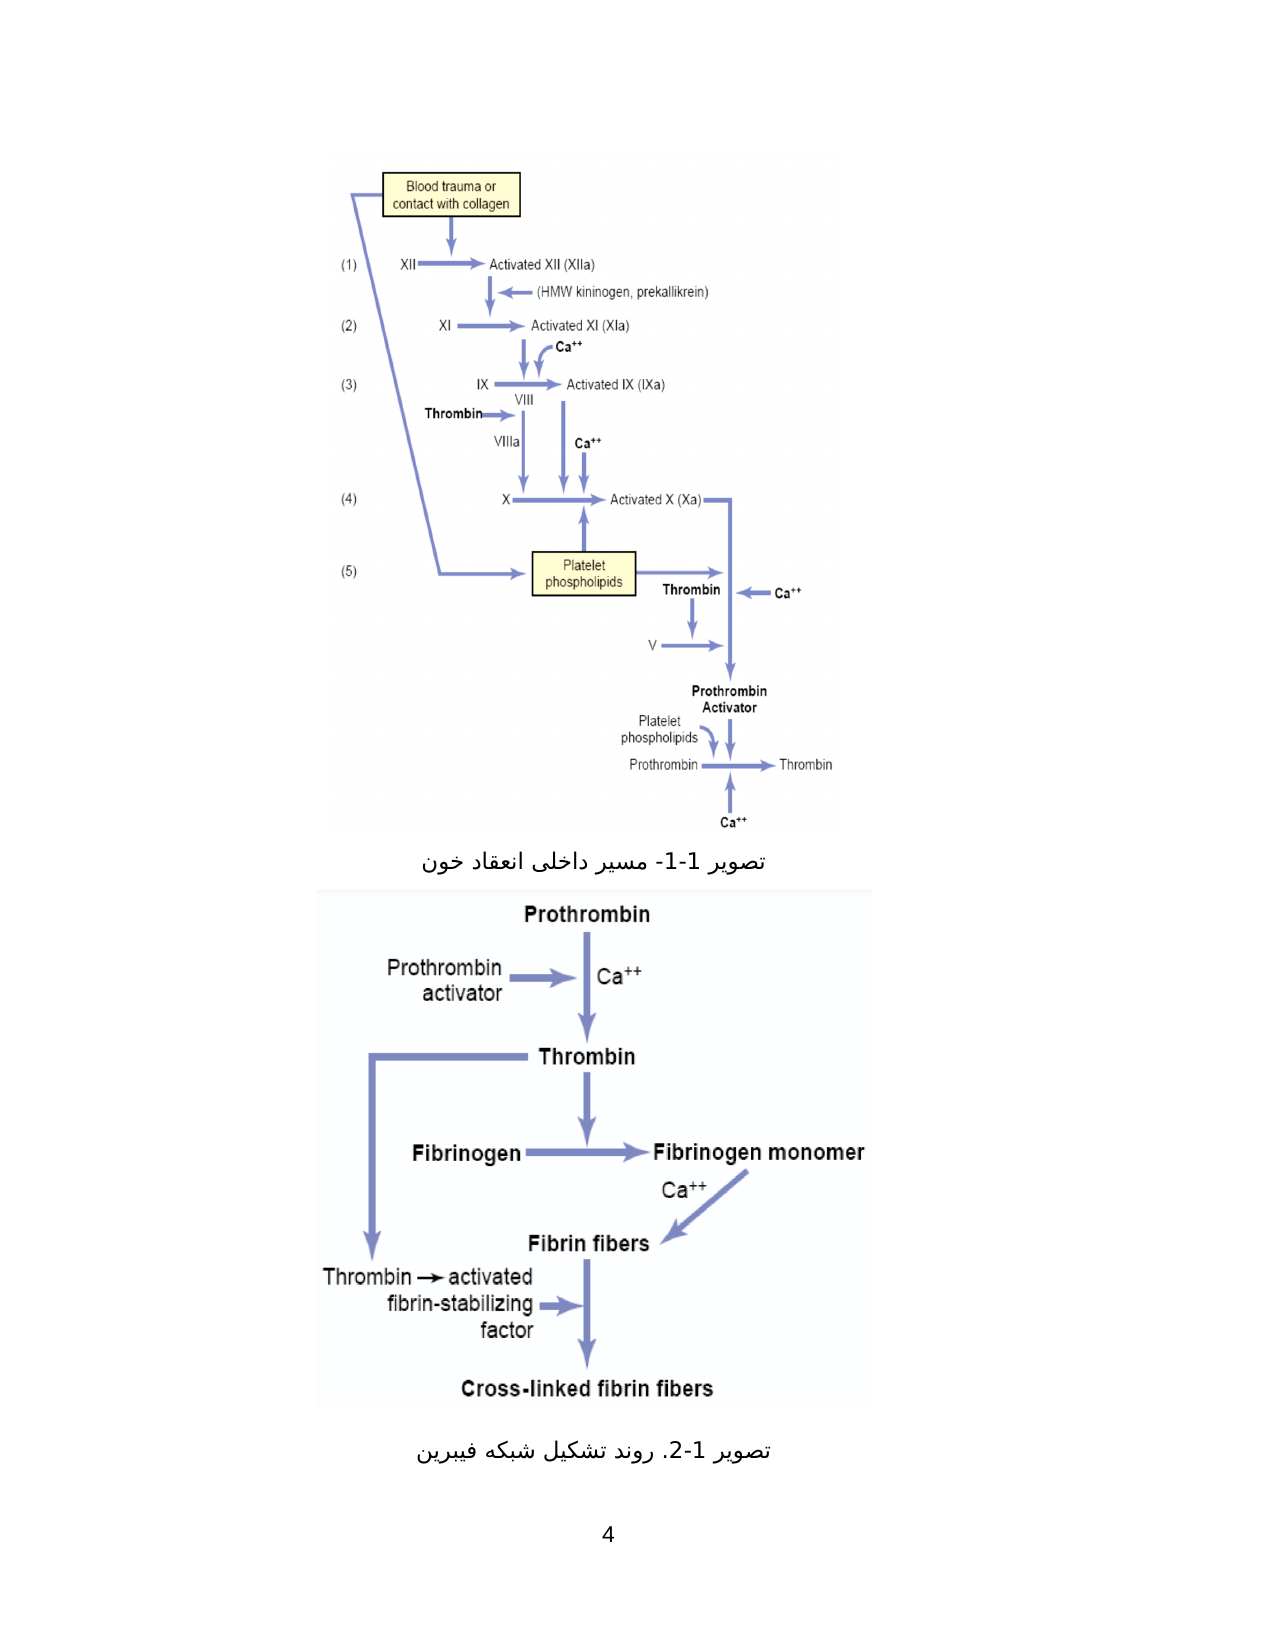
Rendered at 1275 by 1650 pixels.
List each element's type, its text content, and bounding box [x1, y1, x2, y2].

subtitle تصویر 1-1- مسیر داخلی انعقاد خون [147, 147, 1069, 874]
picture [314, 887, 902, 1407]
subtitle تصویر 1-2. روند تشکیل شبکه فیبرین [147, 1437, 1069, 1464]
